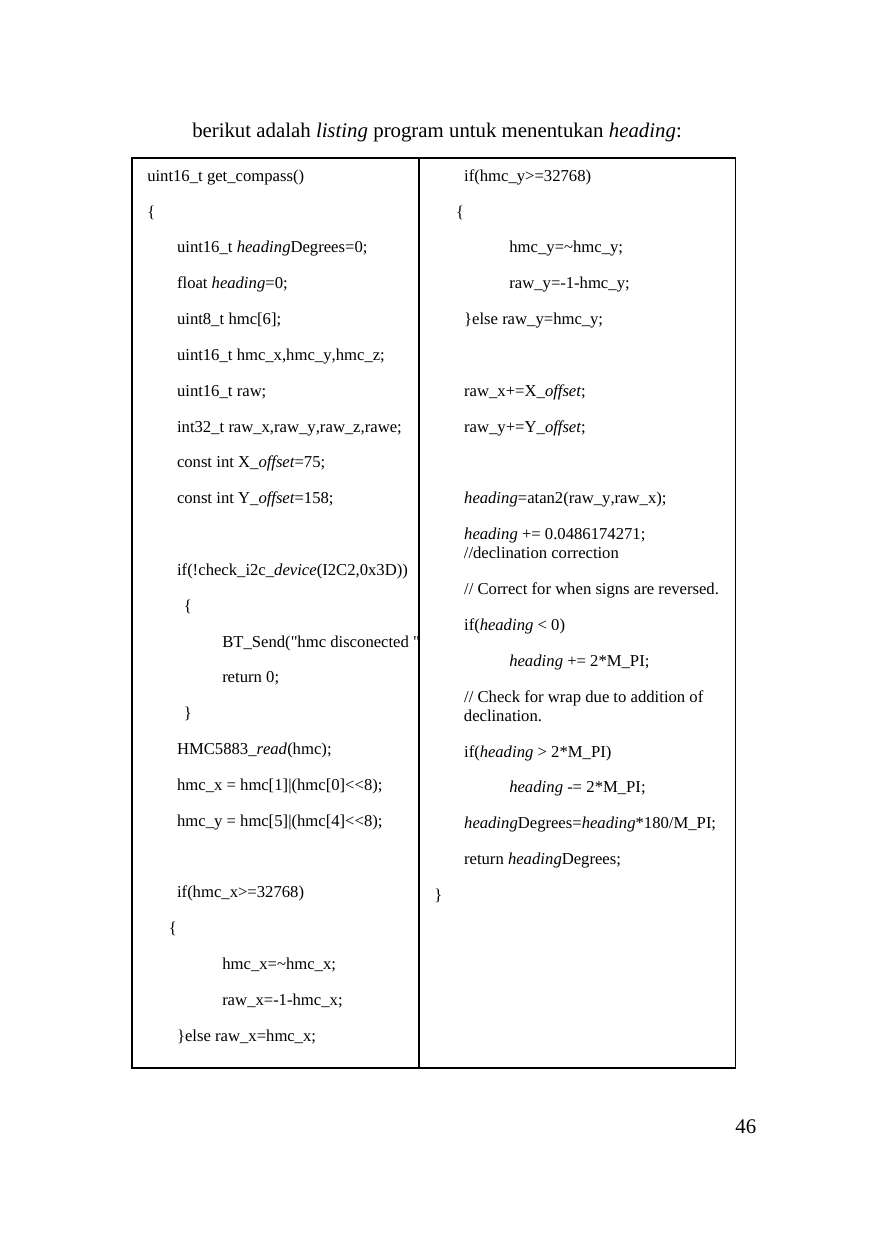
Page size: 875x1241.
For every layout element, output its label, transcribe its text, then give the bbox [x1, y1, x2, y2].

text berikut adalah listing program untuk menentukan heading: [133, 118, 756, 142]
